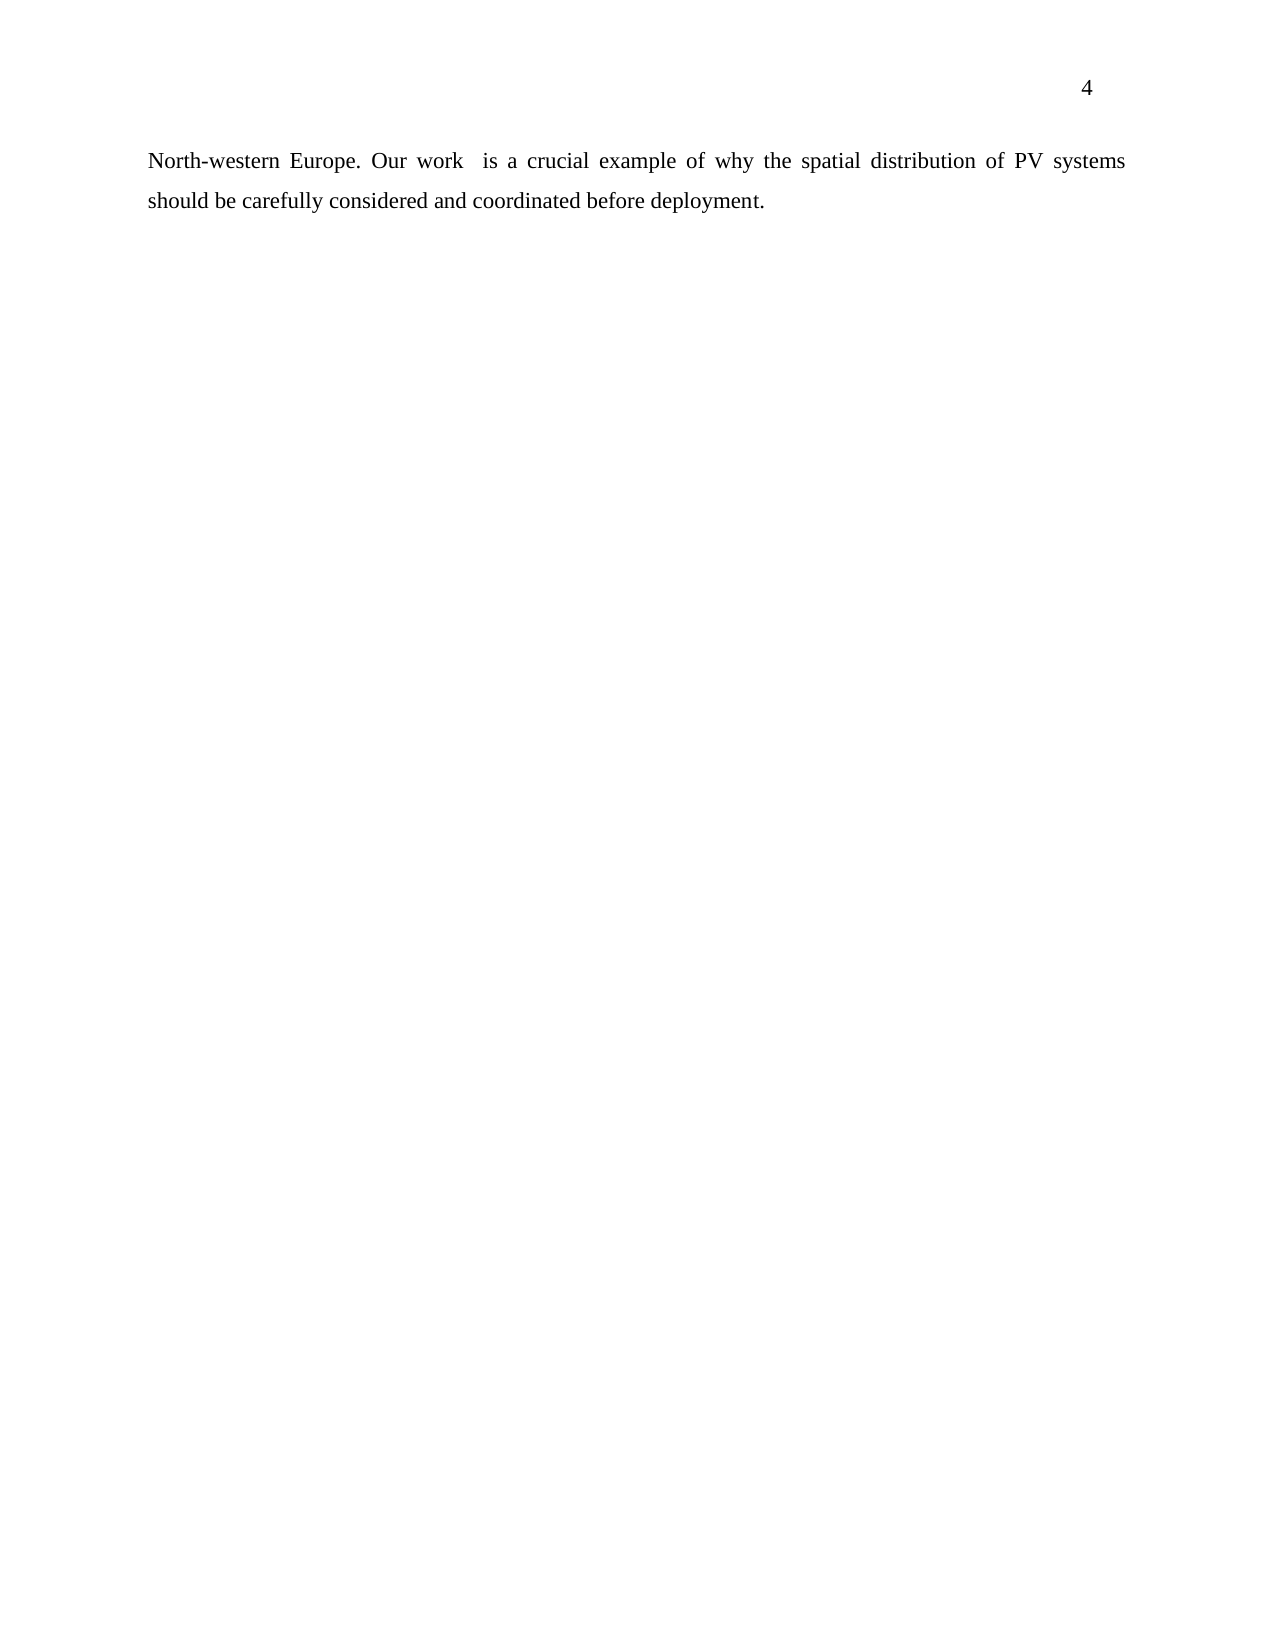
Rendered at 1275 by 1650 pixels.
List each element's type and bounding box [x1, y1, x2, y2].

text [148, 148, 1127, 213]
